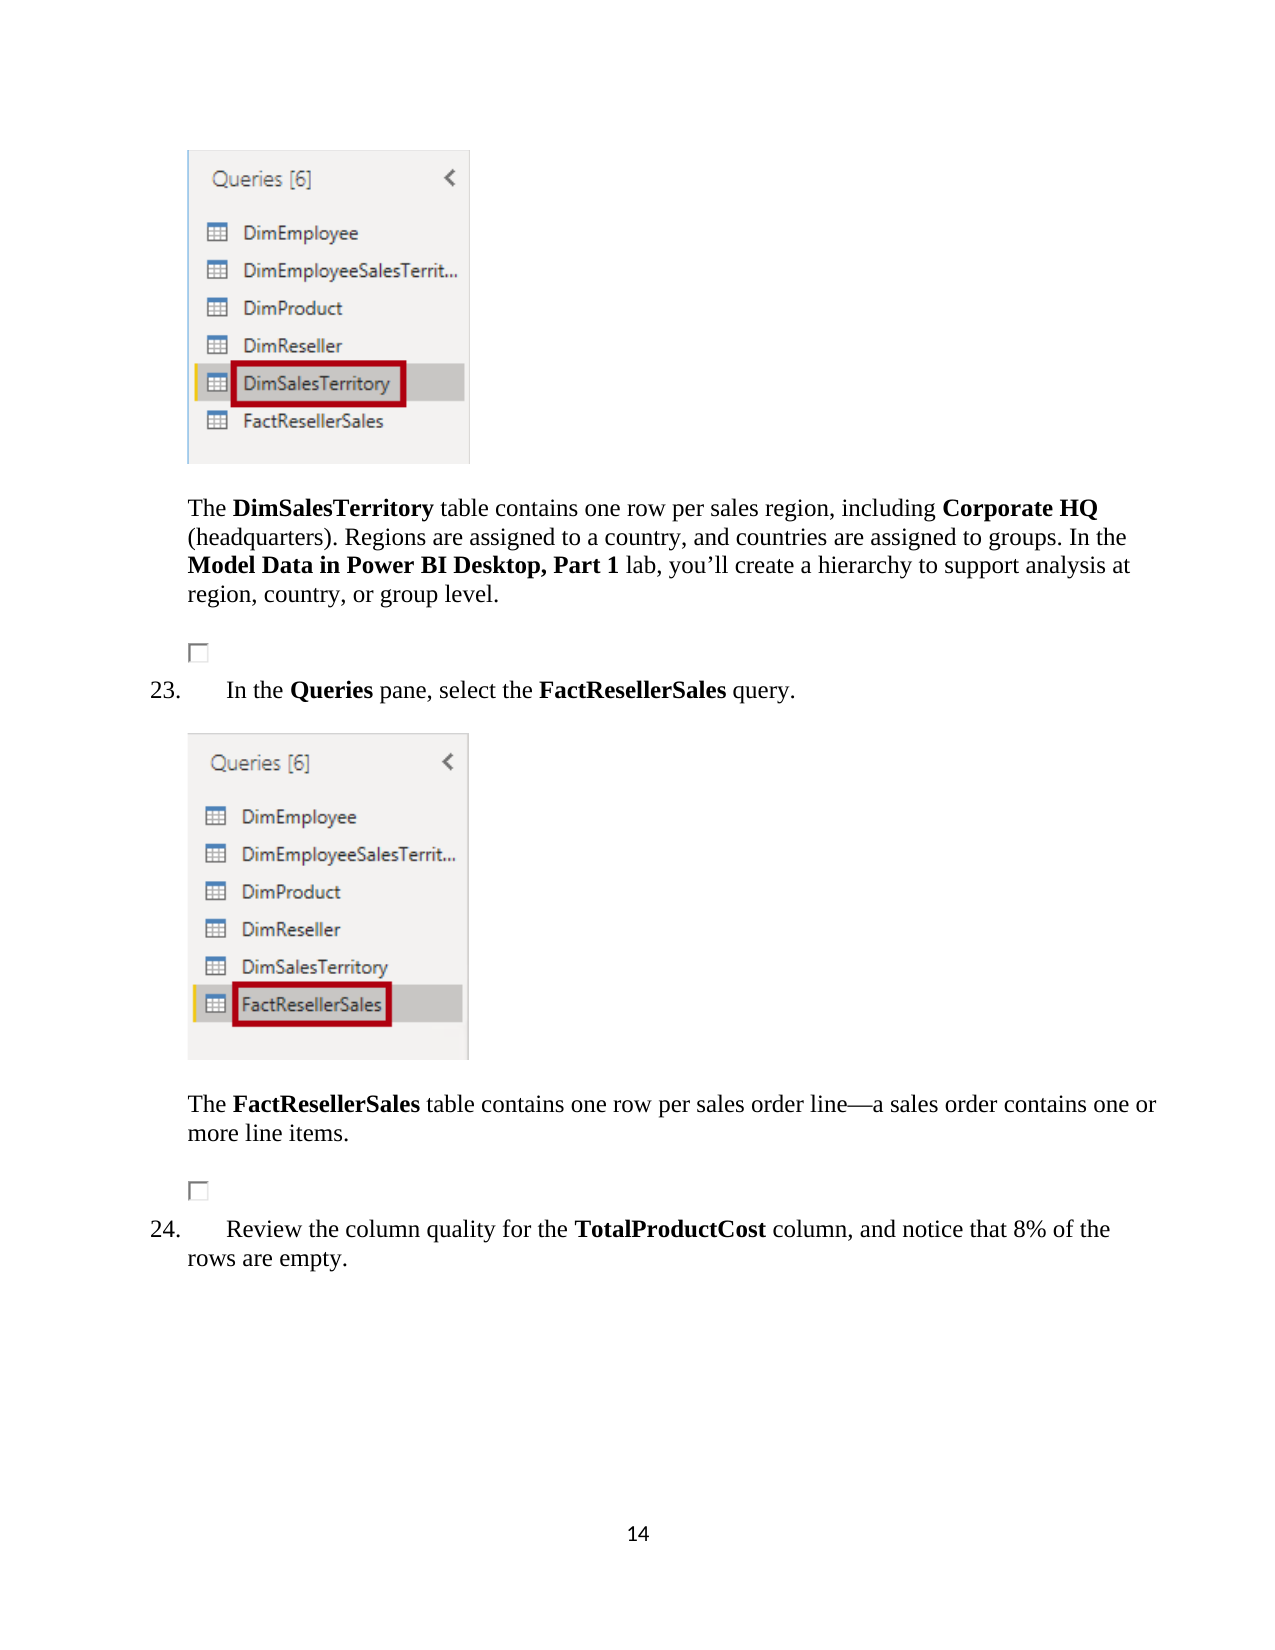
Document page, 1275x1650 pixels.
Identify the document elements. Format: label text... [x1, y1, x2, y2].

picture [187, 150, 470, 464]
text The FactResellerSales table contains one row per sales order line—a sales order contains one or more line items. [187, 1089, 1162, 1146]
text The DimSalesTerritory table contains one row per sales region, including Corporate HQ (headquarters). Regions are assigned to a country, and countries are assigned to groups. In the Model Data in Power BI Desktop, Part 1 lab, you’ll create a hierarchy to support analysis at region, country, or group level. [187, 493, 1162, 608]
list Review the column quality for the TotalProductCost column, and notice that 8% of the rows are empty. [150, 1176, 1162, 1271]
list In the Queries pane, select the FactResellerSales query. [150, 637, 1162, 704]
picture [187, 733, 469, 1060]
